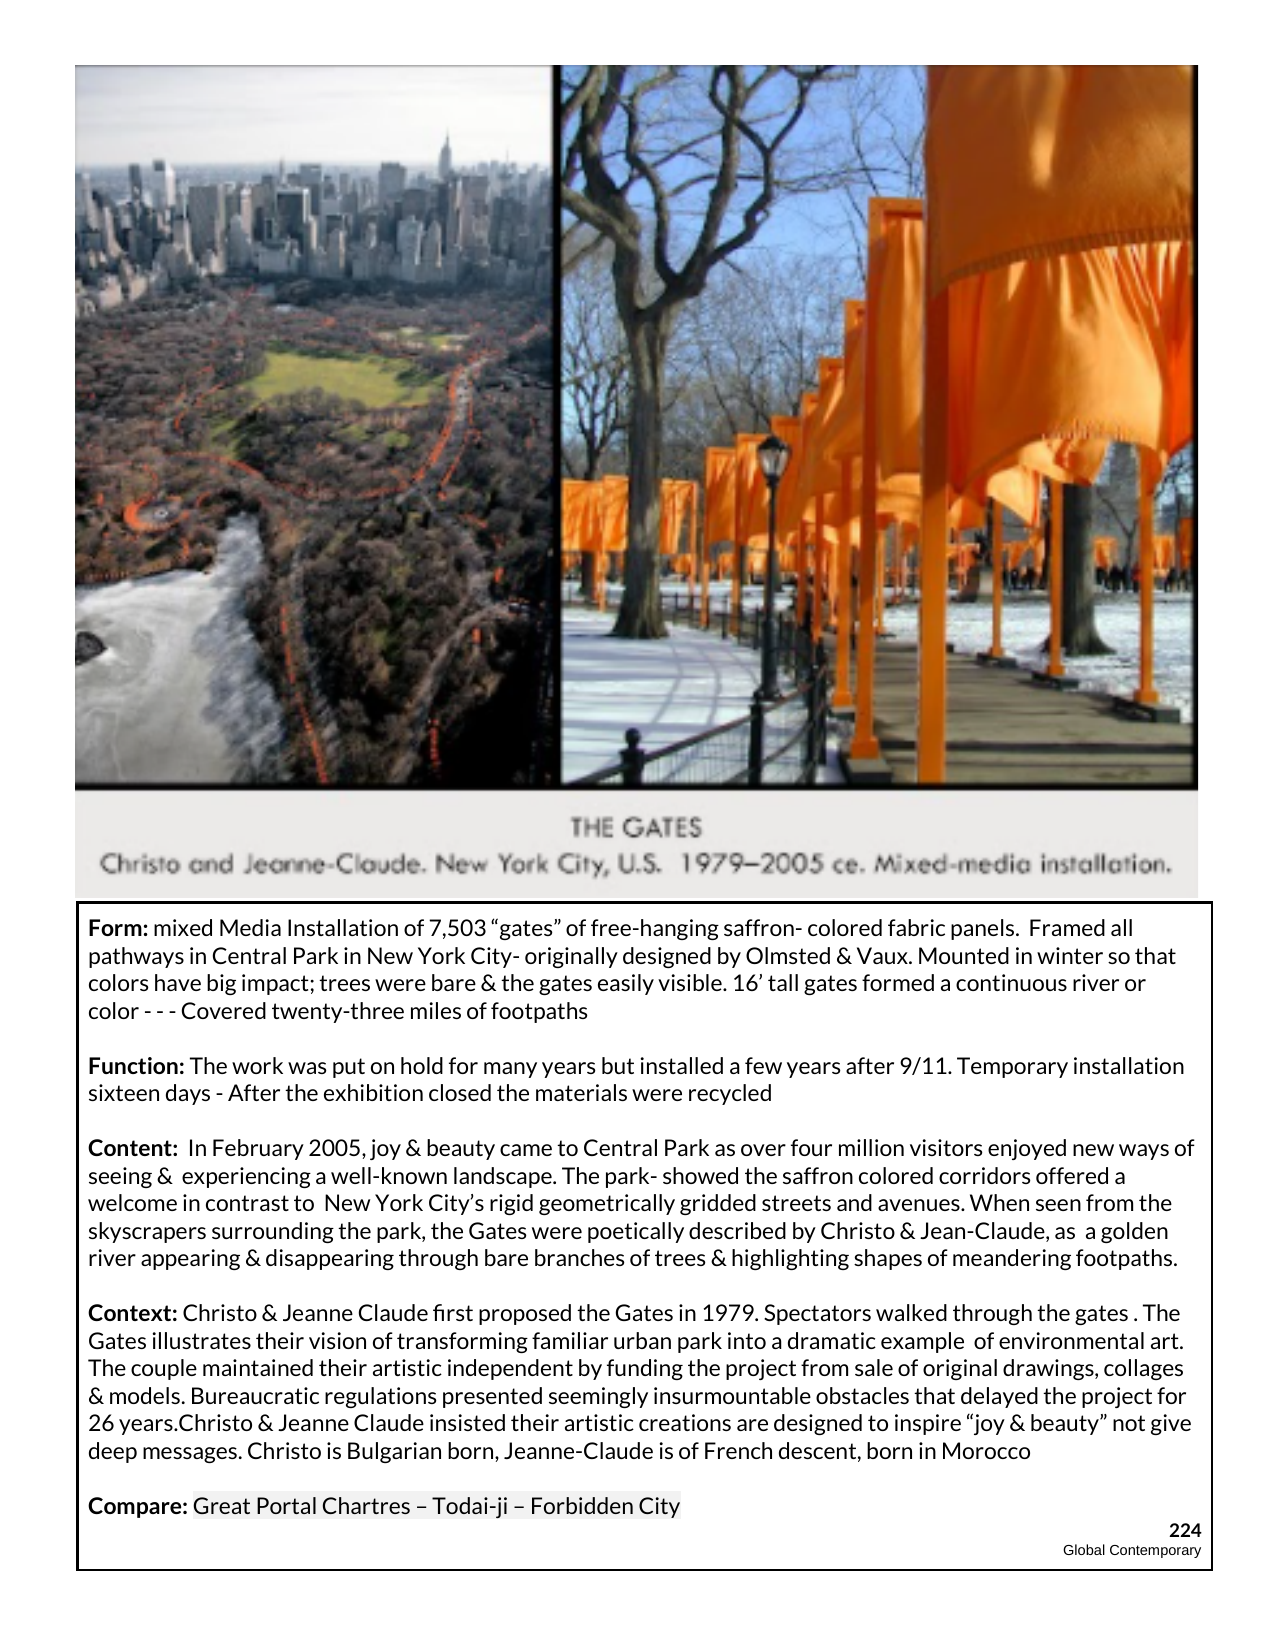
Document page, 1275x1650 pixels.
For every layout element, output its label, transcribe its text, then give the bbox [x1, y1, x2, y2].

table_header Form: mixed Media Installation of 7,503 “gates” of free-hanging saffron- colored fabric panels. Framed all pathways in Central Park in New York City- originally designed by Olmsted & Vaux. Mounted in winter so that colors have big impact; trees were bare & the gates easily visible. 16’ tall gates formed a continuous river or color - - - Covered twenty-three miles of footpaths Function: The work was put on hold for many years but installed a few years after 9/11. Temporary installation sixteen days - After the exhibition closed the materials were recycled Content: In February 2005, joy & beauty came to Central Park as over four million visitors enjoyed new ways of seeing & experiencing a well-known landscape. The park- showed the saffron colored corridors offered a welcome in contrast to New York City’s rigid geometrically gridded streets and avenues. When seen from the skyscrapers surrounding the park, the Gates were poetically described by Christo & Jean-Claude, as a golden river appearing & disappearing through bare branches of trees & highlighting shapes of meandering footpaths. Context: Christo & Jeanne Claude first proposed the Gates in 1979. Spectators walked through the gates . The Gates illustrates their vision of transforming familiar urban park into a dramatic example of environmental art. The couple maintained their artistic independent by funding the project from sale of original drawings, collages & models. Bureaucratic regulations presented seemingly insurmountable obstacles that delayed the project for 26 years.Christo & Jeanne Claude insisted their artistic creations are designed to inspire “joy & beauty” not give deep messages. Christo is Bulgarian born, Jeanne-Claude is of French descent, born in Morocco Compare: Great Portal Chartres – Todai-ji – Forbidden City 224 Global Contemporary [79, 904, 1211, 1569]
picture [75, 65, 1199, 898]
